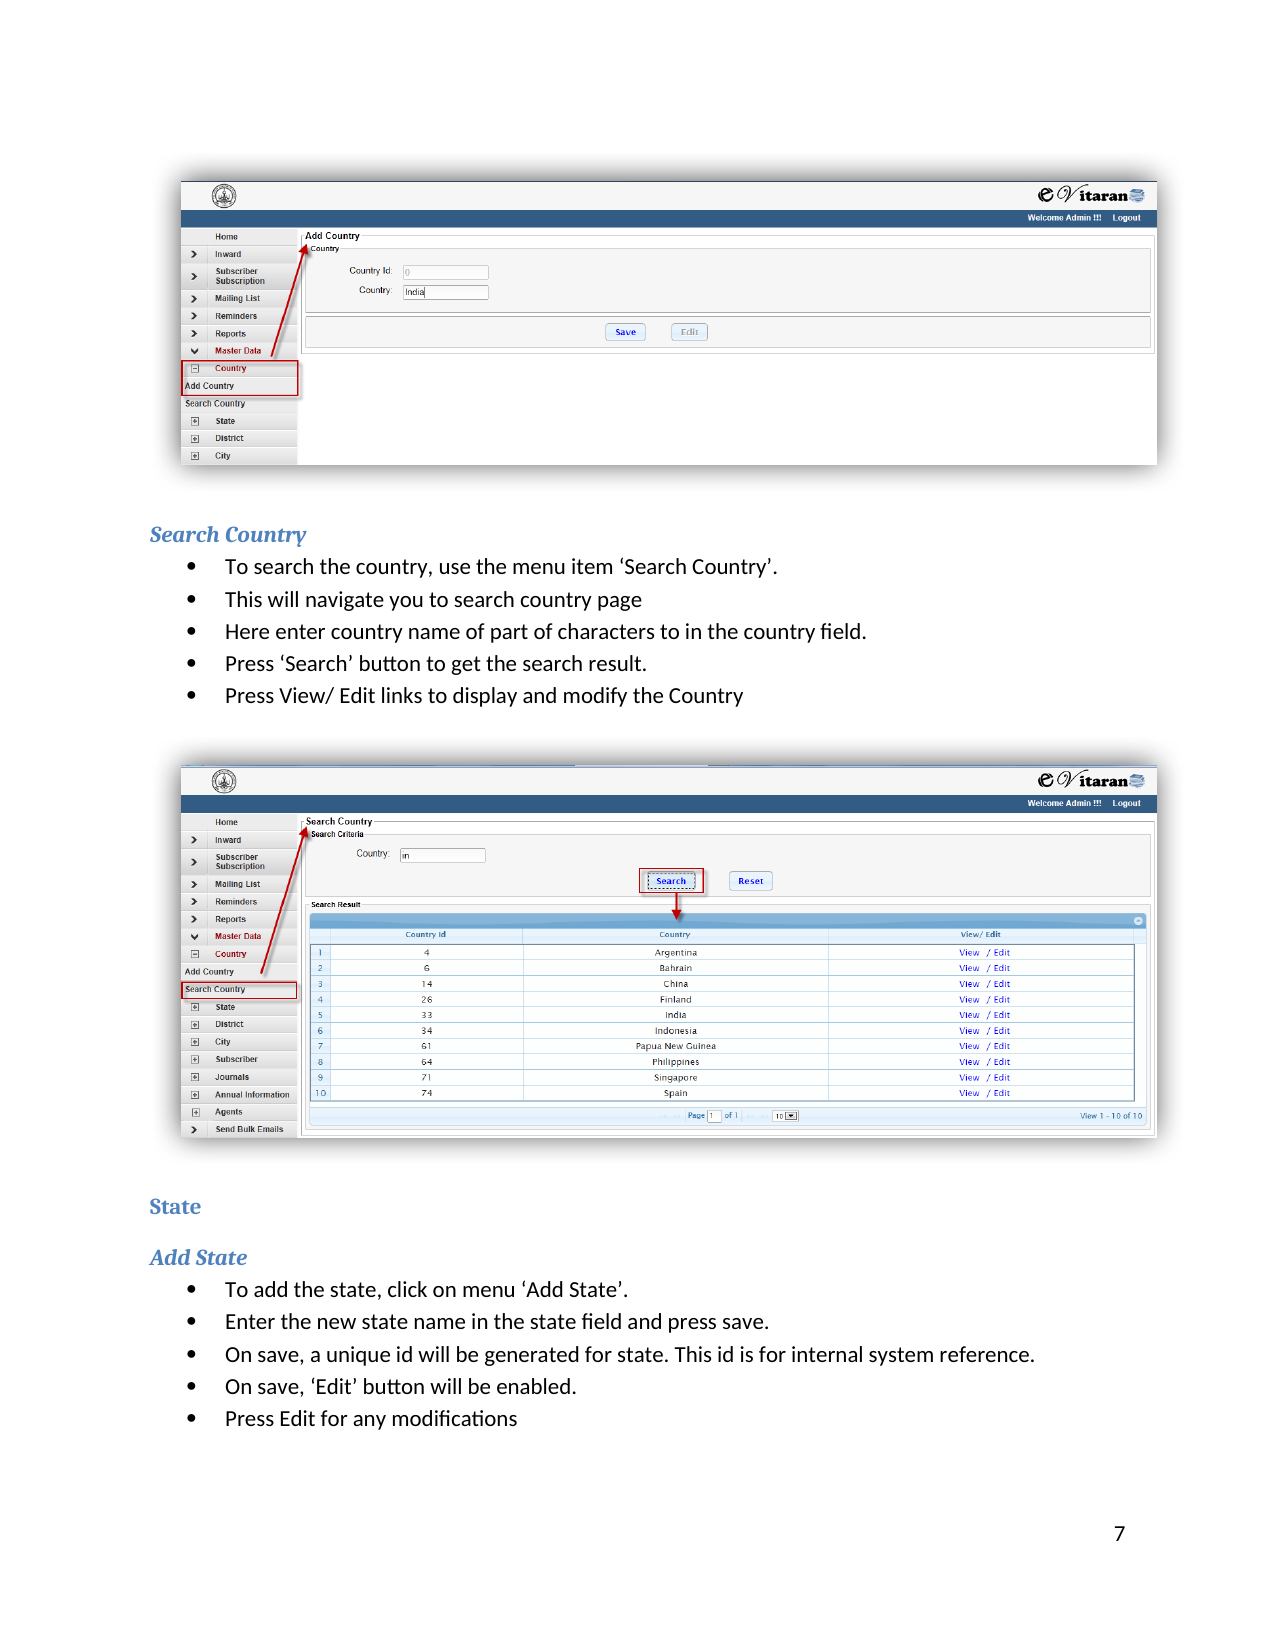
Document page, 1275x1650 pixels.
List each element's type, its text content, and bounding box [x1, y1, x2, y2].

list To add the state, click on menu ‘Add State’. [187, 1275, 1125, 1303]
subtitle State [150, 1194, 1125, 1220]
subtitle Add State [150, 1245, 1125, 1271]
list On save, ‘Edit’ button will be enabled. [187, 1372, 1125, 1400]
subtitle Search Country [150, 522, 1125, 548]
list To search the country, use the menu item ‘Search Country’. [187, 552, 1125, 581]
list Press View/ Edit links to display and modify the Country [187, 681, 1125, 709]
list On save, a unique id will be generated for state. This id is for internal system reference. [187, 1340, 1125, 1368]
list This will navigate you to search country page [187, 585, 1125, 613]
picture [181, 181, 1157, 465]
list Press ‘Search’ button to get the search result. [187, 649, 1125, 677]
list Enter the new state name in the state field and press save. [187, 1307, 1125, 1336]
picture [181, 765, 1157, 1138]
list Press Edit for any modifications [187, 1404, 1125, 1432]
list Here enter country name of part of characters to in the country field. [187, 617, 1125, 645]
